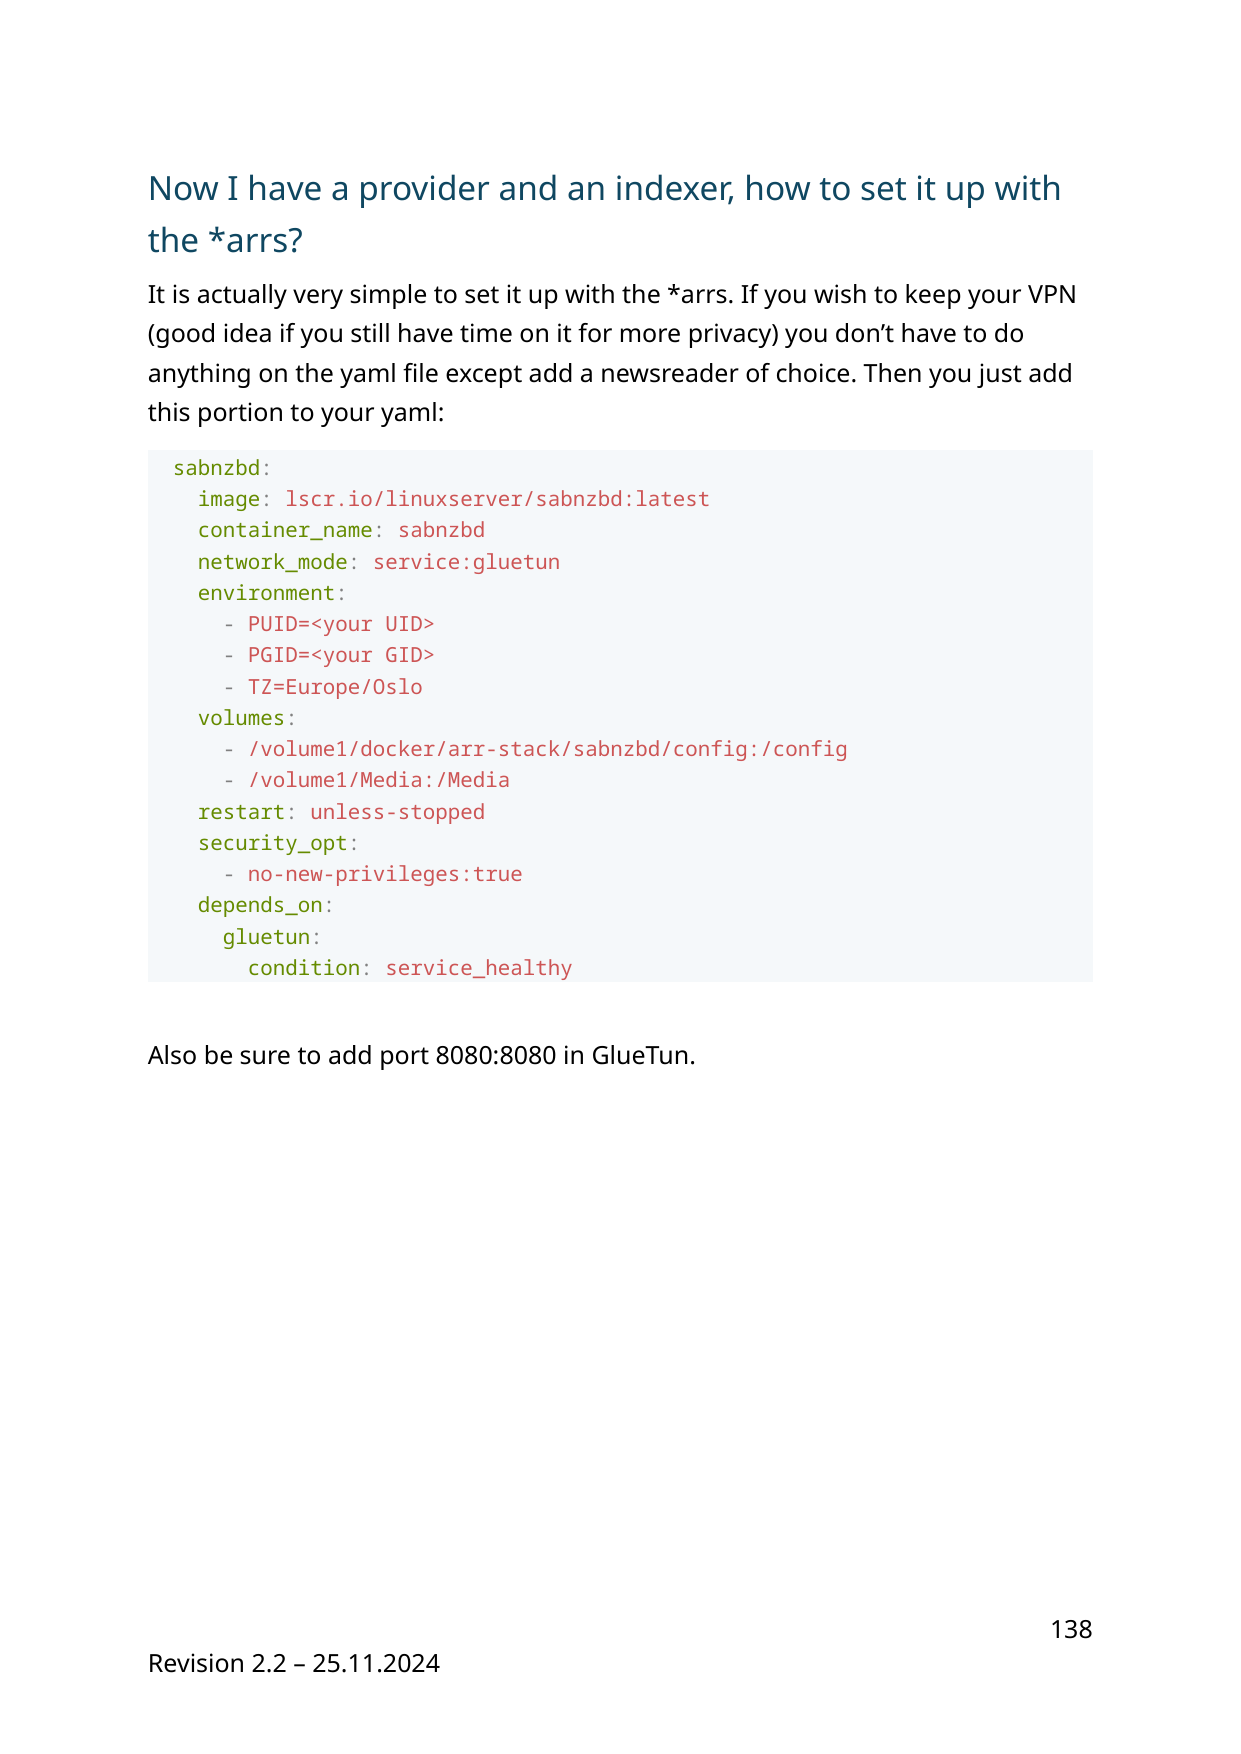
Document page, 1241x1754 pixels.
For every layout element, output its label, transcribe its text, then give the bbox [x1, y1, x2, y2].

text It is actually very simple to set it up with the *arrs. If you wish to keep your VPN (good idea if you still have time on it for more privacy) you don’t have to do anything on the yaml file except add a newsreader of choice. Then you just add this portion to your yaml: [148, 277, 1093, 428]
text restart: unless-stopped [148, 794, 1093, 825]
text - PGID=<your GID> [148, 638, 1093, 669]
text - no-new-privileges:true [148, 857, 1093, 888]
subtitle Now I have a provider and an indexer, how to set it up with the *arrs? [148, 164, 1093, 262]
text Also be sure to add port 8080:8080 in GlueTun. [148, 1037, 1093, 1071]
text - TZ=Europe/Oslo [148, 669, 1093, 700]
text security_opt: [148, 825, 1093, 857]
text sabnzbd: [148, 450, 1093, 482]
text - /volume1/docker/arr-stack/sabnzbd/config:/config [148, 732, 1093, 763]
text container_name: sabnzbd [148, 513, 1093, 544]
text - /volume1/Media:/Media [148, 763, 1093, 794]
text volumes: [148, 700, 1093, 732]
text network_mode: service:gluetun [148, 544, 1093, 575]
text image: lscr.io/linuxserver/sabnzbd:latest [148, 482, 1093, 513]
text condition: service_healthy [148, 950, 1093, 982]
text gluetun: [148, 919, 1093, 950]
text depends_on: [148, 888, 1093, 919]
text - PUID=<your UID> [148, 607, 1093, 638]
text environment: [148, 575, 1093, 607]
